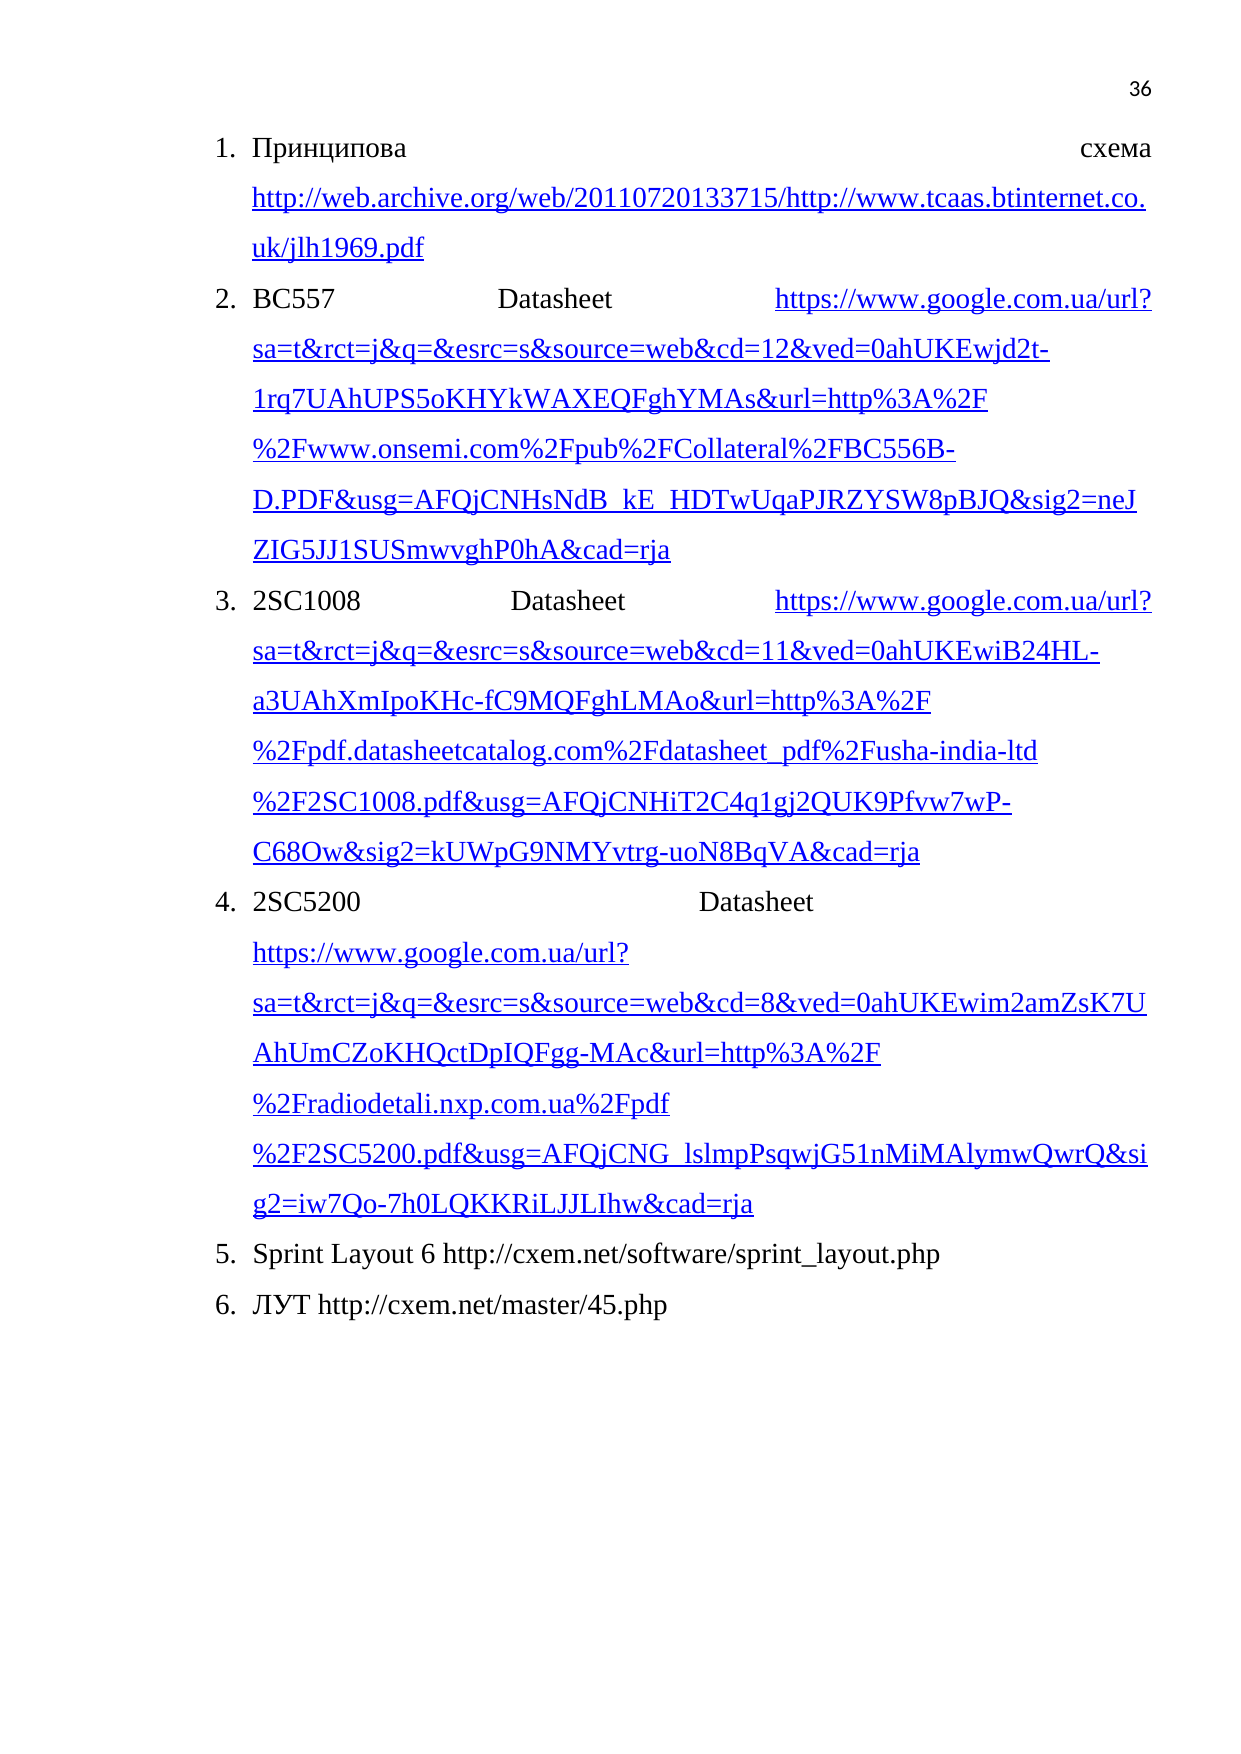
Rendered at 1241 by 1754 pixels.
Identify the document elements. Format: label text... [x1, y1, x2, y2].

list ЛУТ http://cxem.net/master/45.php [215, 1287, 1152, 1321]
list 2SC1008 Datasheet https://www.google.com.ua/url?sa=t&rct=j&q=&esrc=s&source=web&cd=11&ved=0ahUKEwiB24HL-a3UAhXmIpoKHc-fC9MQFghLMAo&url=http%3A%2F%2Fpdf.datasheetcatalog.com%2Fdatasheet_pdf%2Fusha-india-ltd%2F2SC1008.pdf&usg=AFQjCNHiT2C4q1gj2QUK9Pfvw7wP-C68Ow&sig2=kUWpG9NMYvtrg-uoN8BqVA&cad=rja [215, 583, 1152, 868]
list Принципова схема http://web.archive.org/web/20110720133715/http://www.tcaas.btinternet.co.uk/jlh1969.pdf [214, 130, 1152, 264]
list Sprint Layout 6 http://cxem.net/software/sprint_layout.php [215, 1237, 1152, 1270]
list BC557 Datasheet https://www.google.com.ua/url?sa=t&rct=j&q=&esrc=s&source=web&cd=12&ved=0ahUKEwjd2t-1rq7UAhUPS5oKHYkWAXEQFghYMAs&url=http%3A%2F%2Fwww.onsemi.com%2Fpub%2FCollateral%2FBC556B-D.PDF&usg=AFQjCNHsNdB_kE_HDTwUqaPJRZYSW8pBJQ&sig2=neJZIG5JJ1SUSmwvghP0hA&cad=rja [215, 281, 1152, 566]
list 2SC5200 Datasheet https://www.google.com.ua/url?sa=t&rct=j&q=&esrc=s&source=web&cd=8&ved=0ahUKEwim2amZsK7UAhUmCZoKHQctDpIQFgg-MAc&url=http%3A%2F%2Fradiodetali.nxp.com.ua%2Fpdf%2F2SC5200.pdf&usg=AFQjCNG_lslmpPsqwjG51nMiMAlymwQwrQ&sig2=iw7Qo-7h0LQKKRiLJJLIhw&cad=rja [215, 884, 1152, 1220]
